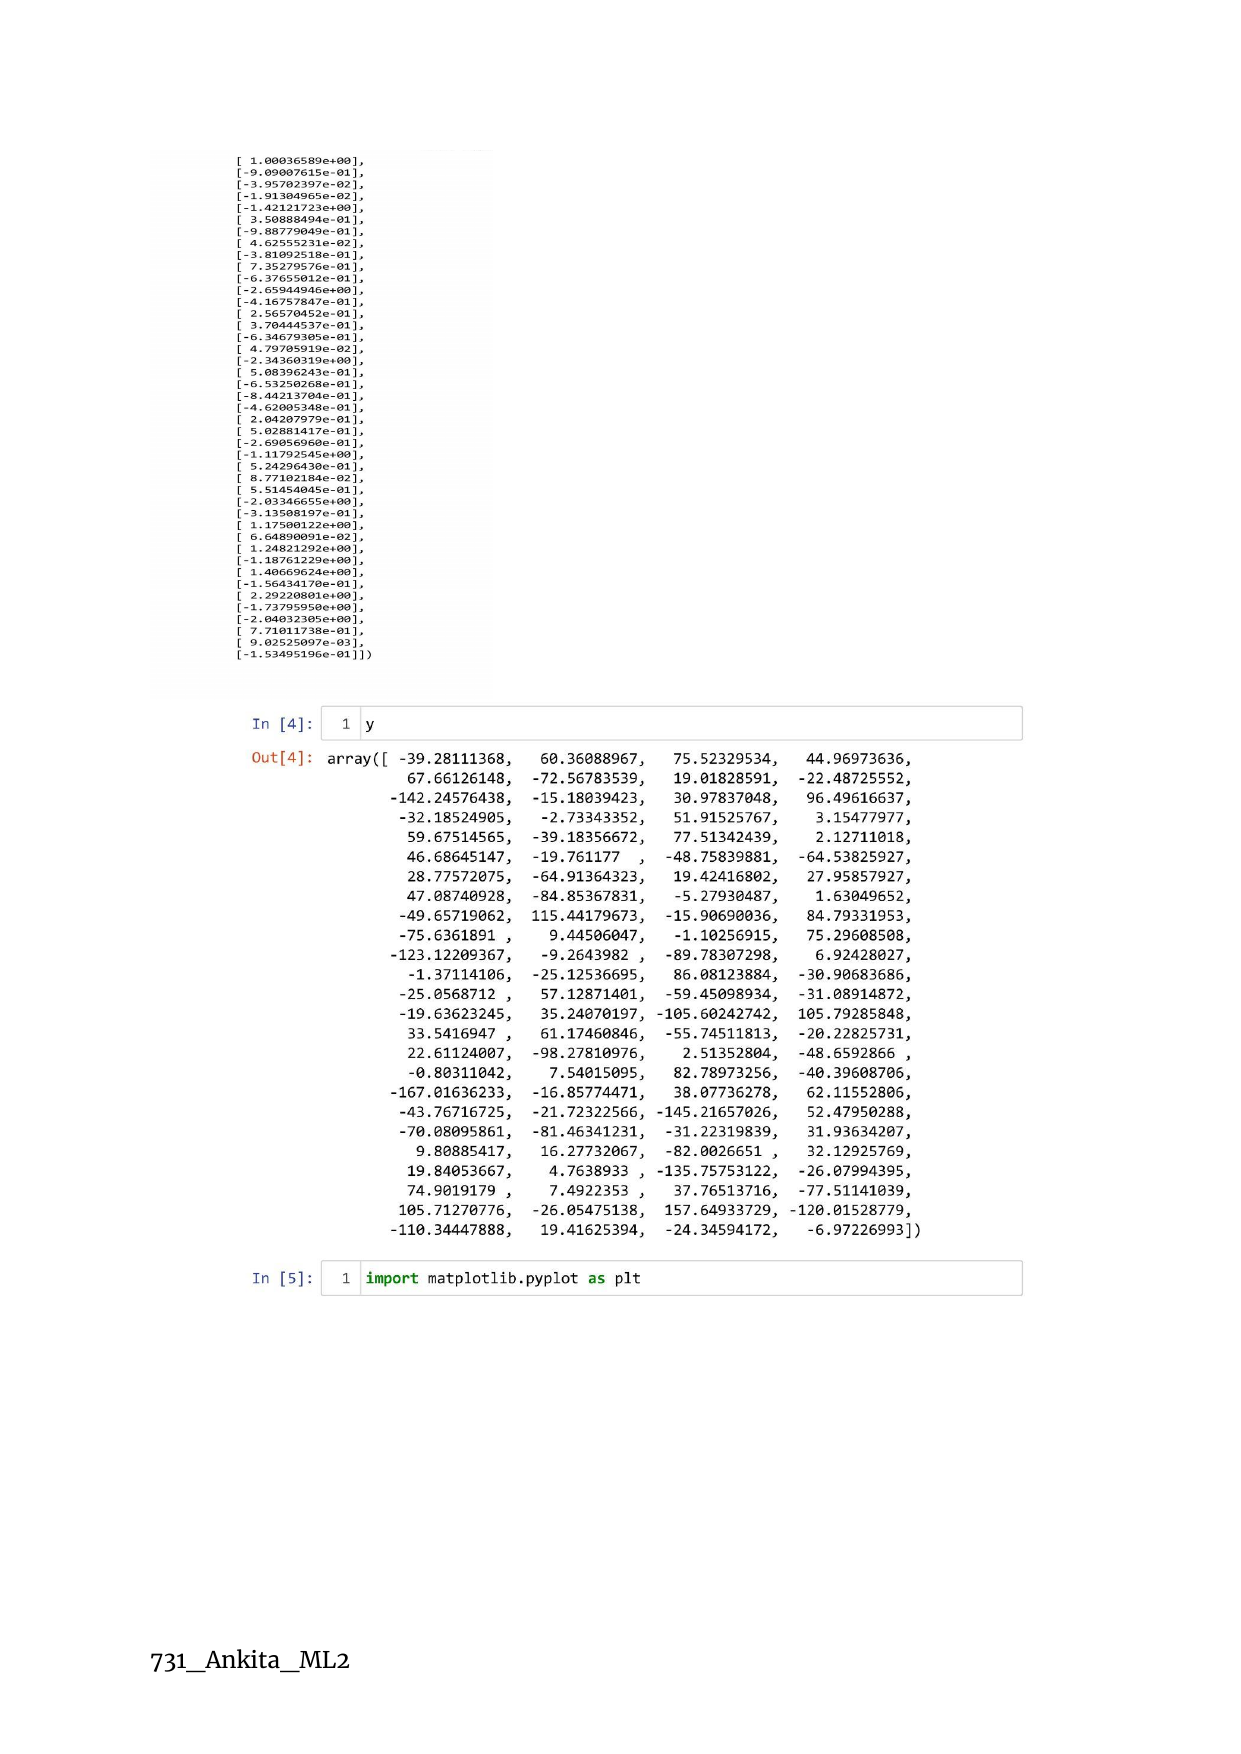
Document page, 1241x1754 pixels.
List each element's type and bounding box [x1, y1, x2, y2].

picture [150, 150, 1091, 1360]
